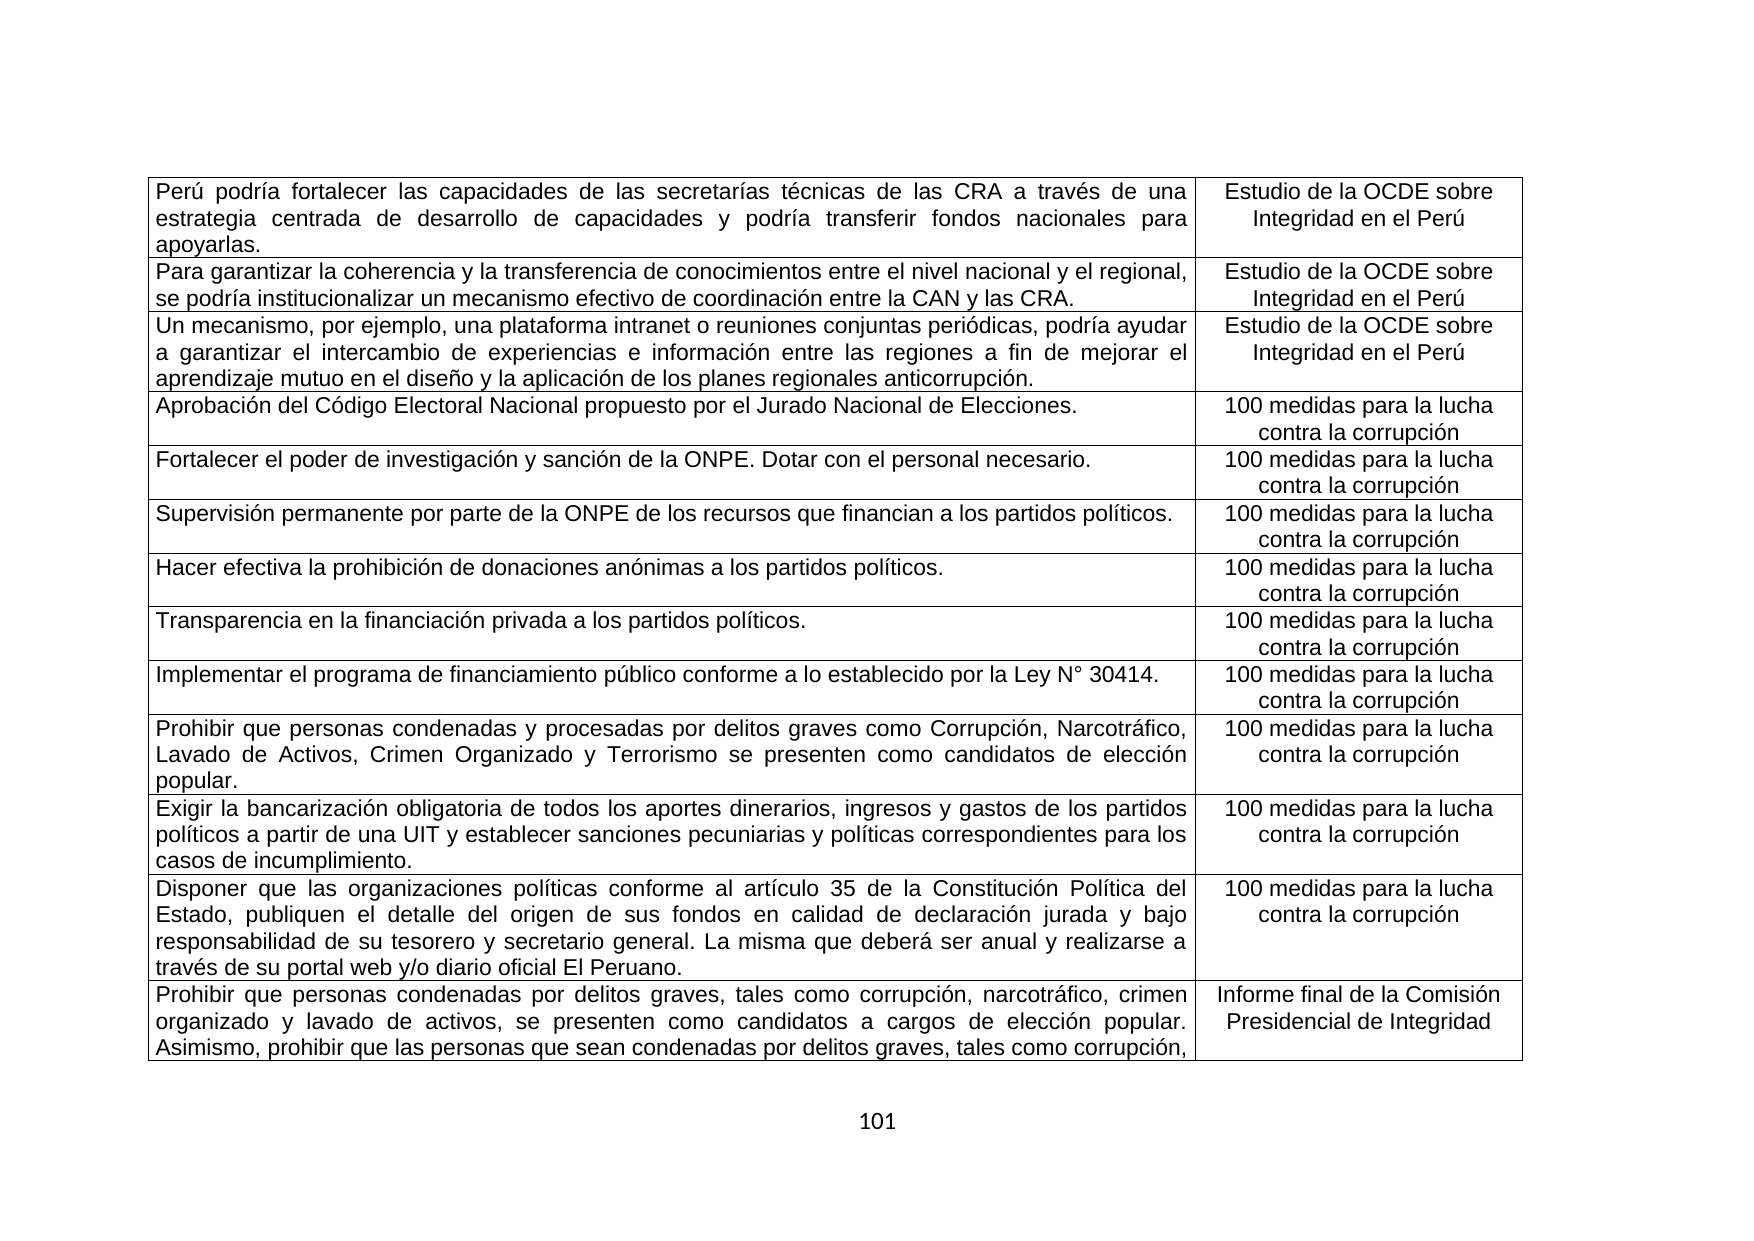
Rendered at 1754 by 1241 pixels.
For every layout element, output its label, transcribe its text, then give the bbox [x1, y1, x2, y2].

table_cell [1196, 981, 1522, 1060]
table_cell Prohibir que personas condenadas y procesadas por delitos graves como Corrupción, Narcotráfico, Lavado de Activos, Crimen Organizado y Terrorismo se presenten como candidatos de elección popular. [149, 715, 1195, 794]
table_cell Un mecanismo, por ejemplo, una plataforma intranet o reuniones conjuntas periódicas, podría ayudar a garantizar el intercambio de experiencias e información entre las regiones a fin de mejorar el aprendizaje mutuo en el diseño y la aplicación de los planes regionales anticorrupción. [149, 312, 1195, 391]
table_cell Transparencia en la financiación privada a los partidos políticos. [149, 607, 1195, 660]
table_cell Estudio de la OCDE sobre Integridad en el Perú [1196, 258, 1522, 311]
table_cell 100 medidas para la lucha contra la corrupción [1196, 875, 1522, 980]
table_cell 100 medidas para la lucha contra la corrupción [1196, 446, 1522, 499]
table_cell Fortalecer el poder de investigación y sanción de la ONPE. Dotar con el personal necesario. [149, 446, 1195, 499]
table_cell 100 medidas para la lucha contra la corrupción [1196, 795, 1522, 874]
table_cell Supervisión permanente por parte de la ONPE de los recursos que financian a los partidos políticos. [149, 500, 1195, 552]
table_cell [1196, 178, 1522, 257]
table_cell Hacer efectiva la prohibición de donaciones anónimas a los partidos políticos. [149, 554, 1195, 606]
table_cell 100 medidas para la lucha contra la corrupción [1196, 500, 1522, 552]
table_cell Perú podría fortalecer las capacidades de las secretarías técnicas de las CRA a través de una estrategia centrada de desarrollo de capacidades y podría transferir fondos nacionales para apoyarlas. [149, 178, 1195, 257]
table_cell 100 medidas para la lucha contra la corrupción [1196, 392, 1522, 445]
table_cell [149, 981, 1195, 1060]
table_cell Estudio de la OCDE sobre Integridad en el Perú [1196, 312, 1522, 391]
table_cell 100 medidas para la lucha contra la corrupción [1196, 554, 1522, 606]
table_cell Exigir la bancarización obligatoria de todos los aportes dinerarios, ingresos y gastos de los partidos políticos a partir de una UIT y establecer sanciones pecuniarias y políticas correspondientes para los casos de incumplimiento. [149, 795, 1195, 874]
table_cell Disponer que las organizaciones políticas conforme al artículo 35 de la Constitución Política del Estado, publiquen el detalle del origen de sus fondos en calidad de declaración jurada y bajo responsabilidad de su tesorero y secretario general. La misma que deberá ser anual y realizarse a través de su portal web y/o diario oficial El Peruano. [149, 875, 1195, 980]
table_cell 100 medidas para la lucha contra la corrupción [1196, 607, 1522, 660]
table_cell Para garantizar la coherencia y la transferencia de conocimientos entre el nivel nacional y el regional, se podría institucionalizar un mecanismo efectivo de coordinación entre la CAN y las CRA. [149, 258, 1195, 311]
table_cell 100 medidas para la lucha contra la corrupción [1196, 661, 1522, 714]
table_cell Aprobación del Código Electoral Nacional propuesto por el Jurado Nacional de Elecciones. [149, 392, 1195, 445]
table_cell 100 medidas para la lucha contra la corrupción [1196, 715, 1522, 794]
table_cell Implementar el programa de financiamiento público conforme a lo establecido por la Ley N° 30414. [149, 661, 1195, 714]
